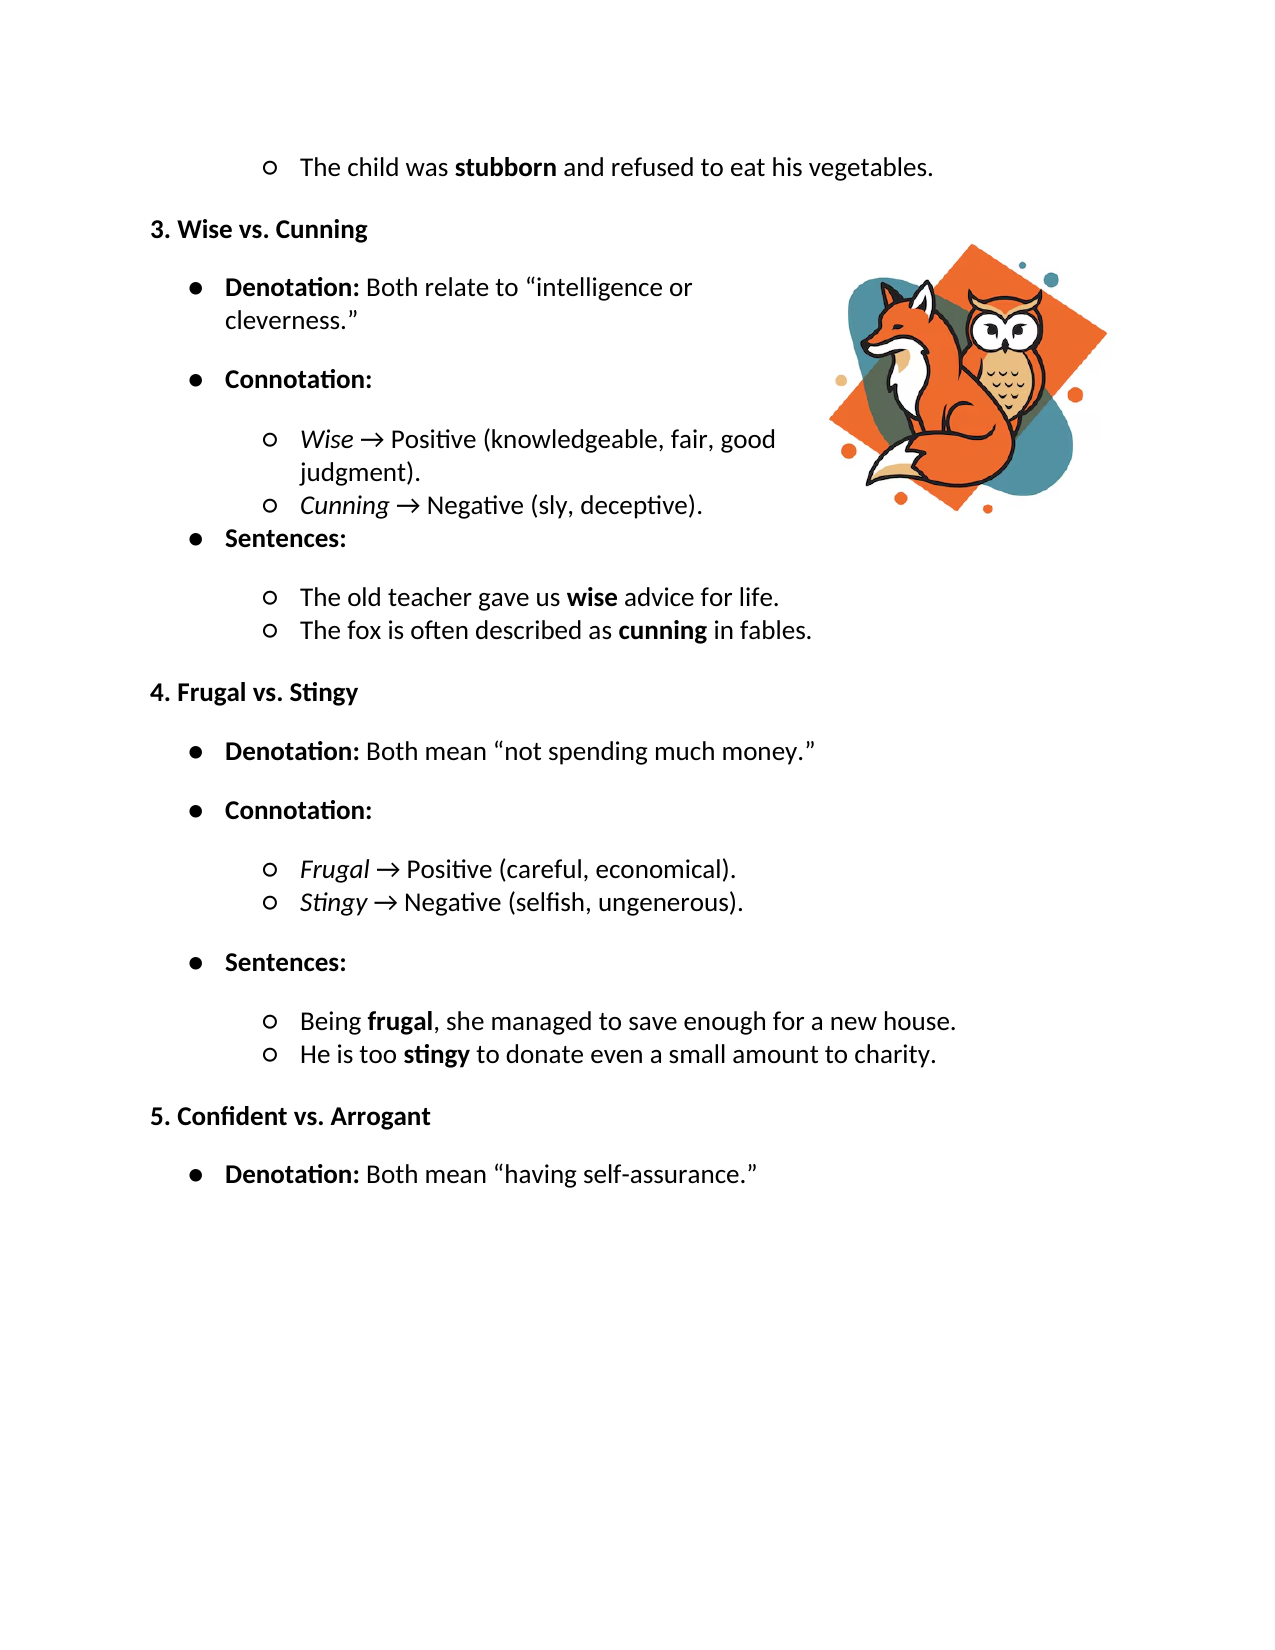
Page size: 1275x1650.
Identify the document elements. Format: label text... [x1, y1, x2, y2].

list Denotation: Both mean “having self-assurance.” [187, 1157, 1125, 1190]
list Connotation: [187, 363, 800, 422]
subtitle 3. Wise vs. Cunning [150, 212, 1125, 245]
subtitle 5. Confident vs. Arrogant [150, 1099, 1125, 1132]
list Stingy → Negative (selfish, ungenerous). [262, 885, 1125, 945]
list He is too stingy to donate even a small amount to charity. [262, 1037, 1125, 1070]
list The child was stubborn and refused to eat his vegetables. [262, 150, 1125, 183]
list Wise → Positive (knowledgeable, fair, good judgment). [262, 422, 800, 488]
picture [800, 220, 1125, 536]
list Frugal → Positive (careful, economical). [262, 852, 1125, 885]
list Denotation: Both relate to “intelligence or cleverness.” [187, 270, 800, 363]
list The fox is often described as cunning in fables. [262, 613, 1125, 646]
list Sentences: [187, 521, 1125, 580]
list Cunning → Negative (sly, deceptive). [262, 488, 800, 521]
list Being frugal, she managed to save enough for a new house. [262, 1004, 1125, 1037]
subtitle 4. Frugal vs. Stingy [150, 676, 1125, 709]
list Sentences: [187, 945, 1125, 1004]
list Denotation: Both mean “not spending much money.” [187, 734, 1125, 793]
list Connotation: [187, 793, 1125, 852]
list The old teacher gave us wise advice for life. [262, 580, 1125, 613]
